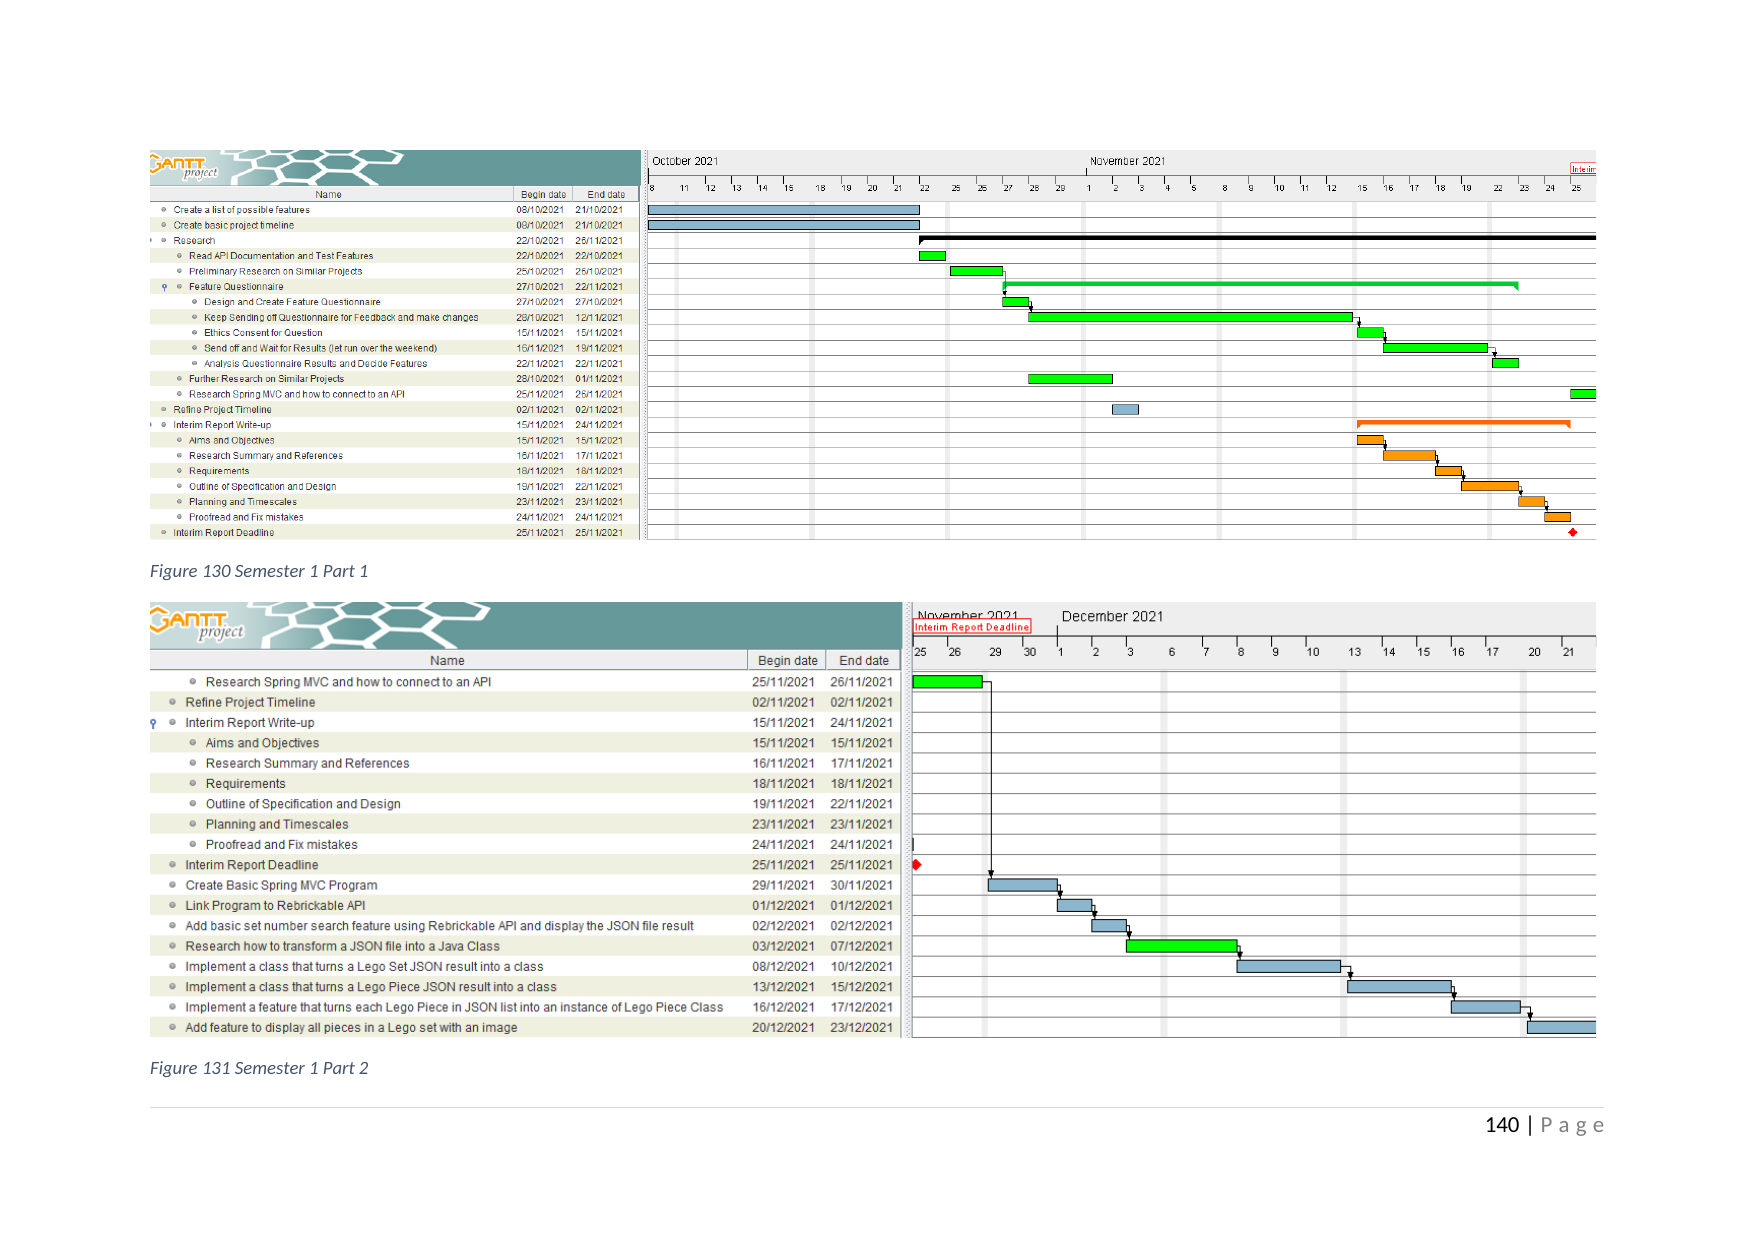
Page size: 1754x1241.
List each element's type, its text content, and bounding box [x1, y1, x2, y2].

text Figure Semester 1 Part 1 [150, 559, 1604, 582]
picture [150, 602, 1597, 1038]
text Figure Semester 1 Part 2 [150, 1057, 1604, 1079]
picture [150, 150, 1597, 540]
